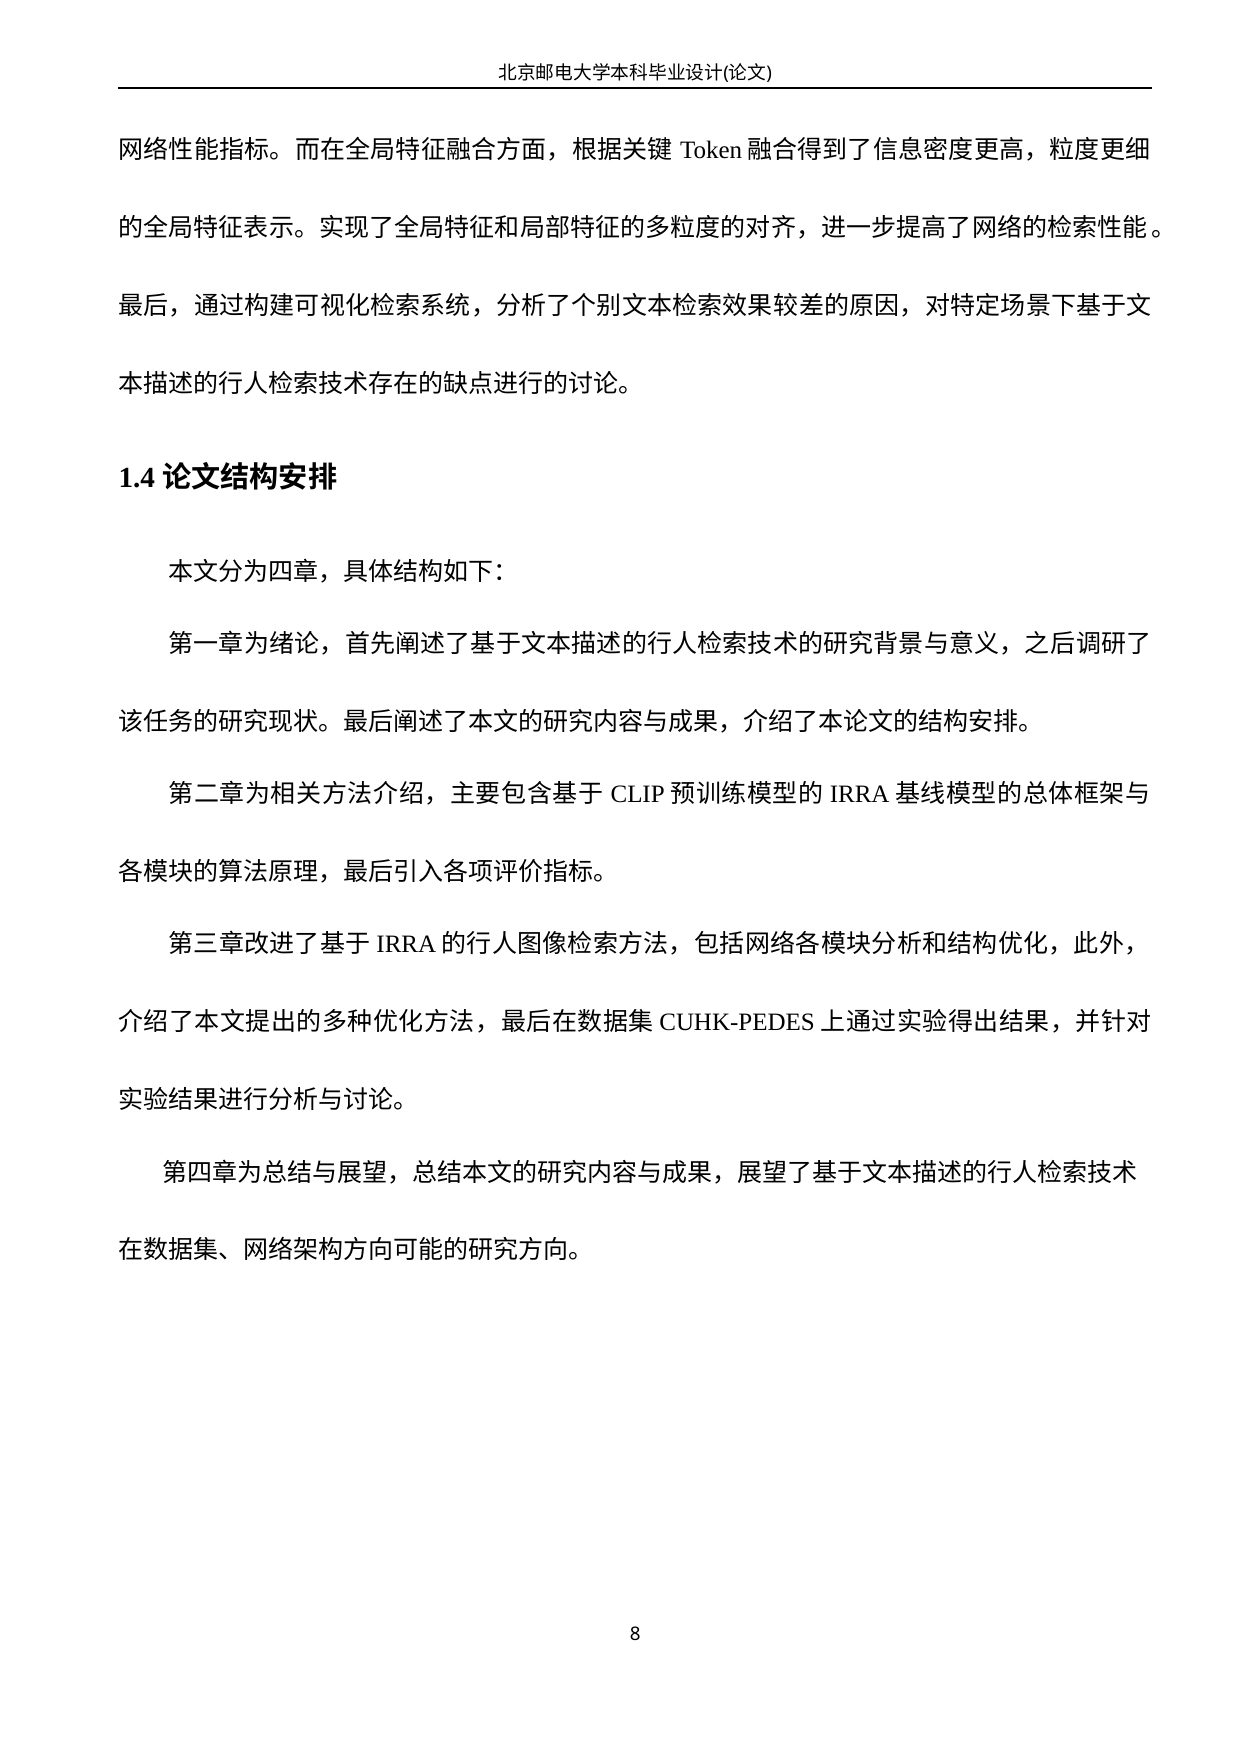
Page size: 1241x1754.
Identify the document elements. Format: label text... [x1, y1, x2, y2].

text 第一章为绪论，首先阐述了基于文本描述的行人检索技术的研究背景与意义，之后调研了该任务的研究现状。最后阐述了本文的研究内容与成果，介绍了本论文的结构安排。 [118, 609, 1152, 752]
text 第二章为相关方法介绍，主要包含基于CLIP预训练模型的IRRA基线模型的总体框架与各模块的算法原理，最后引入各项评价指标。 [118, 759, 1152, 902]
text 第三章改进了基于IRRA的行人图像检索方法，包括网络各模块分析和结构优化，此外，介绍了本文提出的多种优化方法，最后在数据集CUHK-PEDES上通过实验得出结果，并针对实验结果进行分析与讨论。 [118, 909, 1152, 1130]
subtitle 1.4 论文结构安排 [118, 454, 1152, 496]
text 第四章为总结与展望，总结本文的研究内容与成果，展望了基于文本描述的行人检索技术在数据集、网络架构方向可能的研究方向。 [118, 1138, 1152, 1281]
text 本文分为四章，具体结构如下： [118, 537, 1152, 602]
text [118, 116, 1152, 414]
